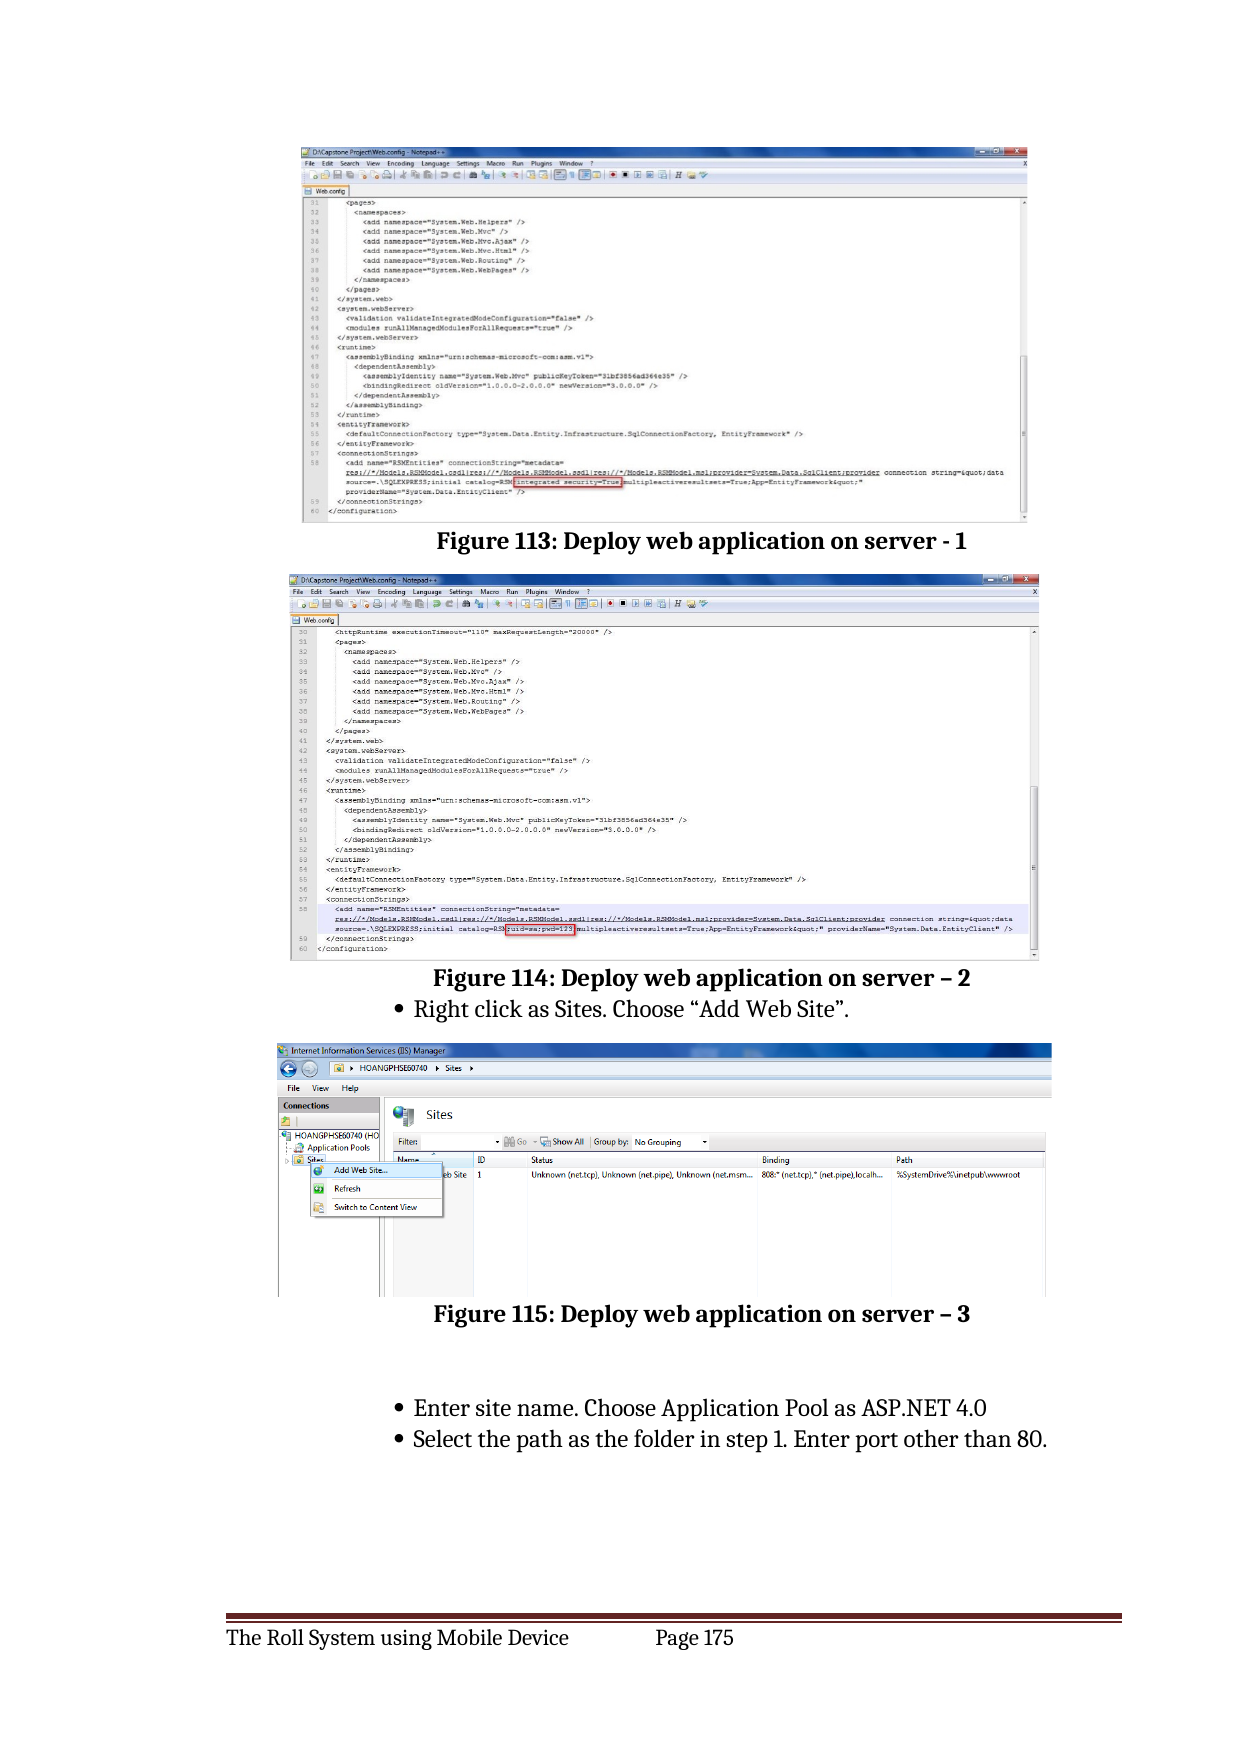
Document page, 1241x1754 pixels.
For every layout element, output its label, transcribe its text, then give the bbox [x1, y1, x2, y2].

list Right click as Sites. Choose “Add Web Site”. [394, 995, 1122, 1024]
list Select the path as the folder in step 1. Enter port other than 80. [394, 1424, 1122, 1453]
picture [277, 1043, 1052, 1297]
picture [301, 147, 1028, 523]
picture [289, 574, 1040, 961]
list Enter site name. Choose Application Pool as ASP.NET 4.0 [394, 1393, 1122, 1422]
